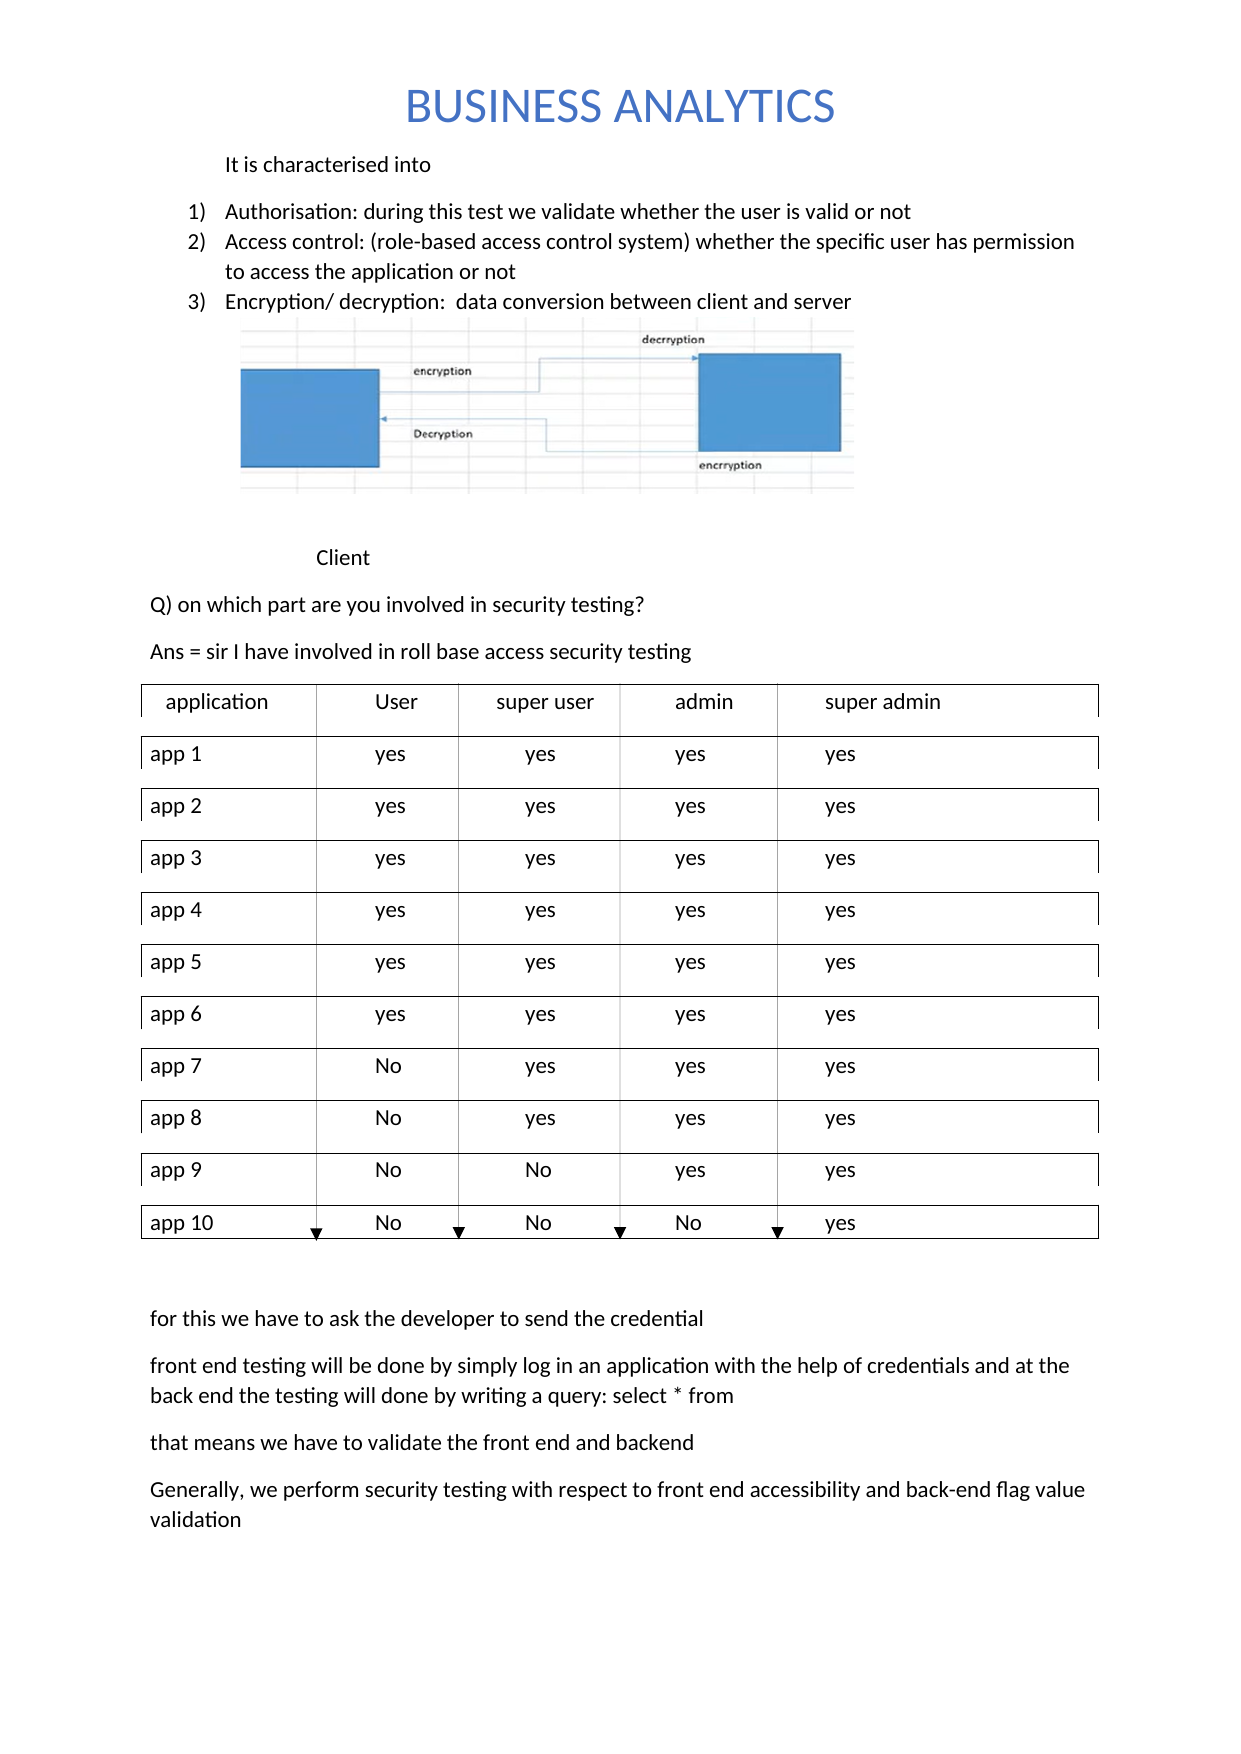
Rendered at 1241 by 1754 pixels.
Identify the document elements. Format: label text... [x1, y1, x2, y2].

text app 4 yes yes yes yes [621, 893, 777, 925]
text Generally, we perform security testing with respect to front end accessibility and back-end flag value validation [150, 1475, 1090, 1533]
text app 5 yes yes yes yes [459, 945, 619, 977]
text for this we have to ask the developer to send the credential [150, 1304, 1090, 1332]
text app 3 yes yes yes yes [142, 841, 316, 873]
text app 7 No yes yes yes [621, 1049, 777, 1081]
text app 9 No No yes yes [142, 1154, 316, 1186]
text Q) on which part are you involved in security testing? [150, 590, 1090, 618]
text app 8 No yes yes yes [459, 1101, 619, 1133]
text application User super user admin super admin [317, 685, 458, 717]
text app 4 yes yes yes yes [778, 893, 1098, 925]
text app 3 yes yes yes yes [317, 841, 458, 873]
text app 3 yes yes yes yes [459, 841, 619, 873]
text app 7 No yes yes yes [778, 1049, 1098, 1081]
text app 10 No No No yes [317, 1206, 458, 1238]
text app 2 yes yes yes yes [317, 789, 458, 821]
text app 2 yes yes yes yes [459, 789, 619, 821]
text app 5 yes yes yes yes [142, 945, 316, 977]
text app 7 No yes yes yes [142, 1049, 316, 1081]
text app 1 yes yes yes yes [778, 737, 1098, 769]
text Ans = sir I have involved in roll base access security testing [150, 637, 1090, 665]
text app 2 yes yes yes yes [778, 789, 1098, 821]
text app 5 yes yes yes yes [621, 945, 777, 977]
text app 7 No yes yes yes [317, 1049, 458, 1081]
text app 8 No yes yes yes [317, 1101, 458, 1133]
text app 4 yes yes yes yes [317, 893, 458, 925]
text app 8 No yes yes yes [621, 1101, 777, 1133]
text app 10 No No No yes [459, 1206, 619, 1238]
text application User super user admin super admin [142, 685, 316, 717]
text app 6 yes yes yes yes [142, 997, 316, 1029]
text app 6 yes yes yes yes [778, 997, 1098, 1029]
text app 6 yes yes yes yes [621, 997, 777, 1029]
list Encryption/ decryption: data conversion between client and server [187, 287, 1090, 316]
text Client [150, 543, 1090, 571]
text app 10 No No No yes [142, 1206, 316, 1238]
text app 5 yes yes yes yes [317, 945, 458, 977]
text app 8 No yes yes yes [142, 1101, 316, 1133]
text app 9 No No yes yes [778, 1154, 1098, 1186]
text app 3 yes yes yes yes [621, 841, 777, 873]
text app 1 yes yes yes yes [459, 737, 619, 769]
text app 5 yes yes yes yes [778, 945, 1098, 977]
text app 6 yes yes yes yes [459, 997, 619, 1029]
text front end testing will be done by simply log in an application with the help of credentials and at the back end the testing will done by writing a query: select * from [150, 1351, 1090, 1409]
text that means we have to validate the front end and backend [150, 1428, 1090, 1456]
text app 6 yes yes yes yes [317, 997, 458, 1029]
text application User super user admin super admin [621, 685, 777, 717]
text app 1 yes yes yes yes [621, 737, 777, 769]
text app 8 No yes yes yes [778, 1101, 1098, 1133]
text application User super user admin super admin [459, 685, 619, 717]
text app 9 No No yes yes [317, 1154, 458, 1186]
picture [240, 317, 855, 494]
text application User super user admin super admin [778, 685, 1098, 717]
text app 1 yes yes yes yes [142, 737, 316, 769]
text app 7 No yes yes yes [459, 1049, 619, 1081]
text app 2 yes yes yes yes [142, 789, 316, 821]
text app 2 yes yes yes yes [621, 789, 777, 821]
text app 9 No No yes yes [621, 1154, 777, 1186]
text It is characterised into [150, 150, 1090, 178]
text app 4 yes yes yes yes [459, 893, 619, 925]
list Authorisation: during this test we validate whether the user is valid or not [187, 197, 1090, 225]
text app 1 yes yes yes yes [317, 737, 458, 769]
text app 9 No No yes yes [459, 1154, 619, 1186]
text app 4 yes yes yes yes [142, 893, 316, 925]
text app 3 yes yes yes yes [778, 841, 1098, 873]
text app 10 No No No yes [621, 1206, 777, 1238]
list Access control: (role-based access control system) whether the specific user has permission to access the application or not [187, 227, 1090, 285]
text app 10 No No No yes [778, 1206, 1098, 1238]
